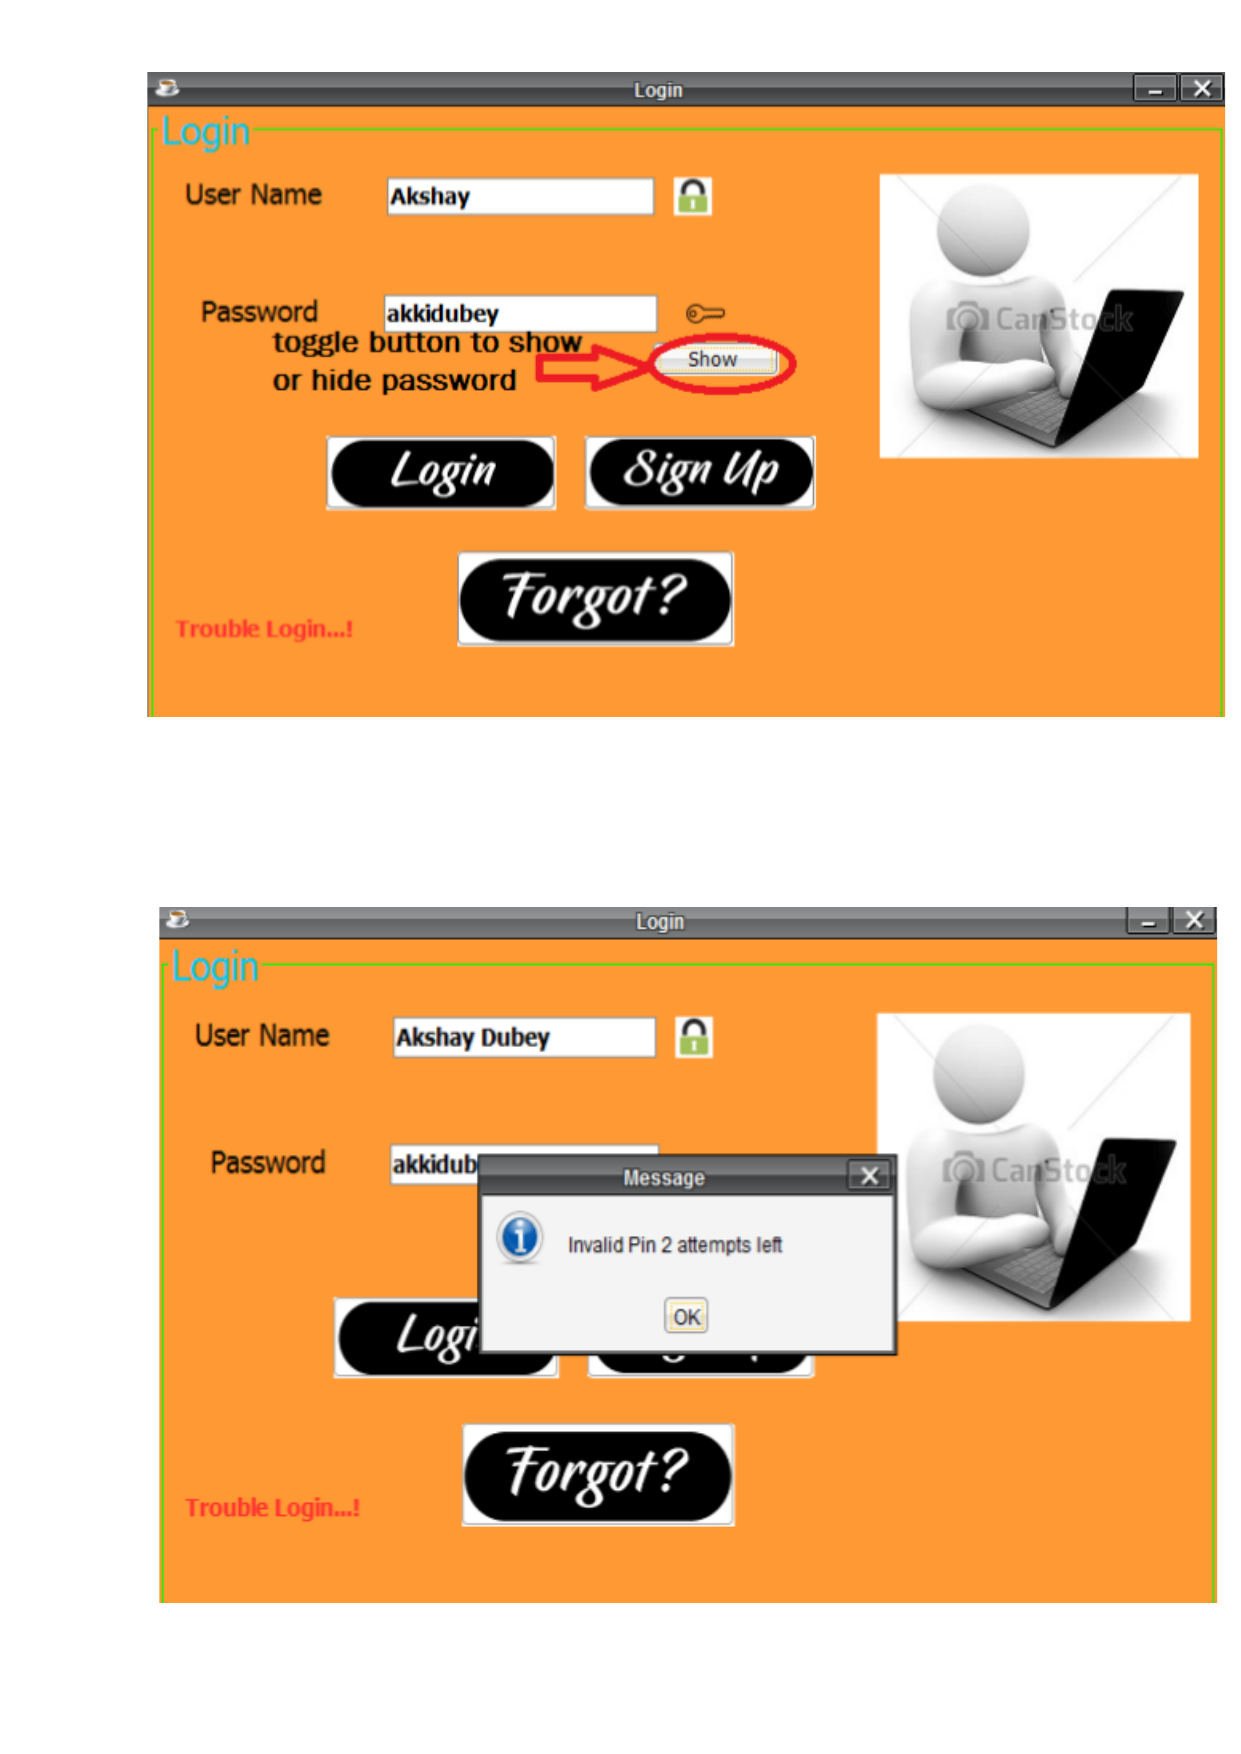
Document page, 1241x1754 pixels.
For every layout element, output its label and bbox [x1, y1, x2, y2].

picture [159, 907, 1218, 1603]
picture [147, 72, 1226, 717]
